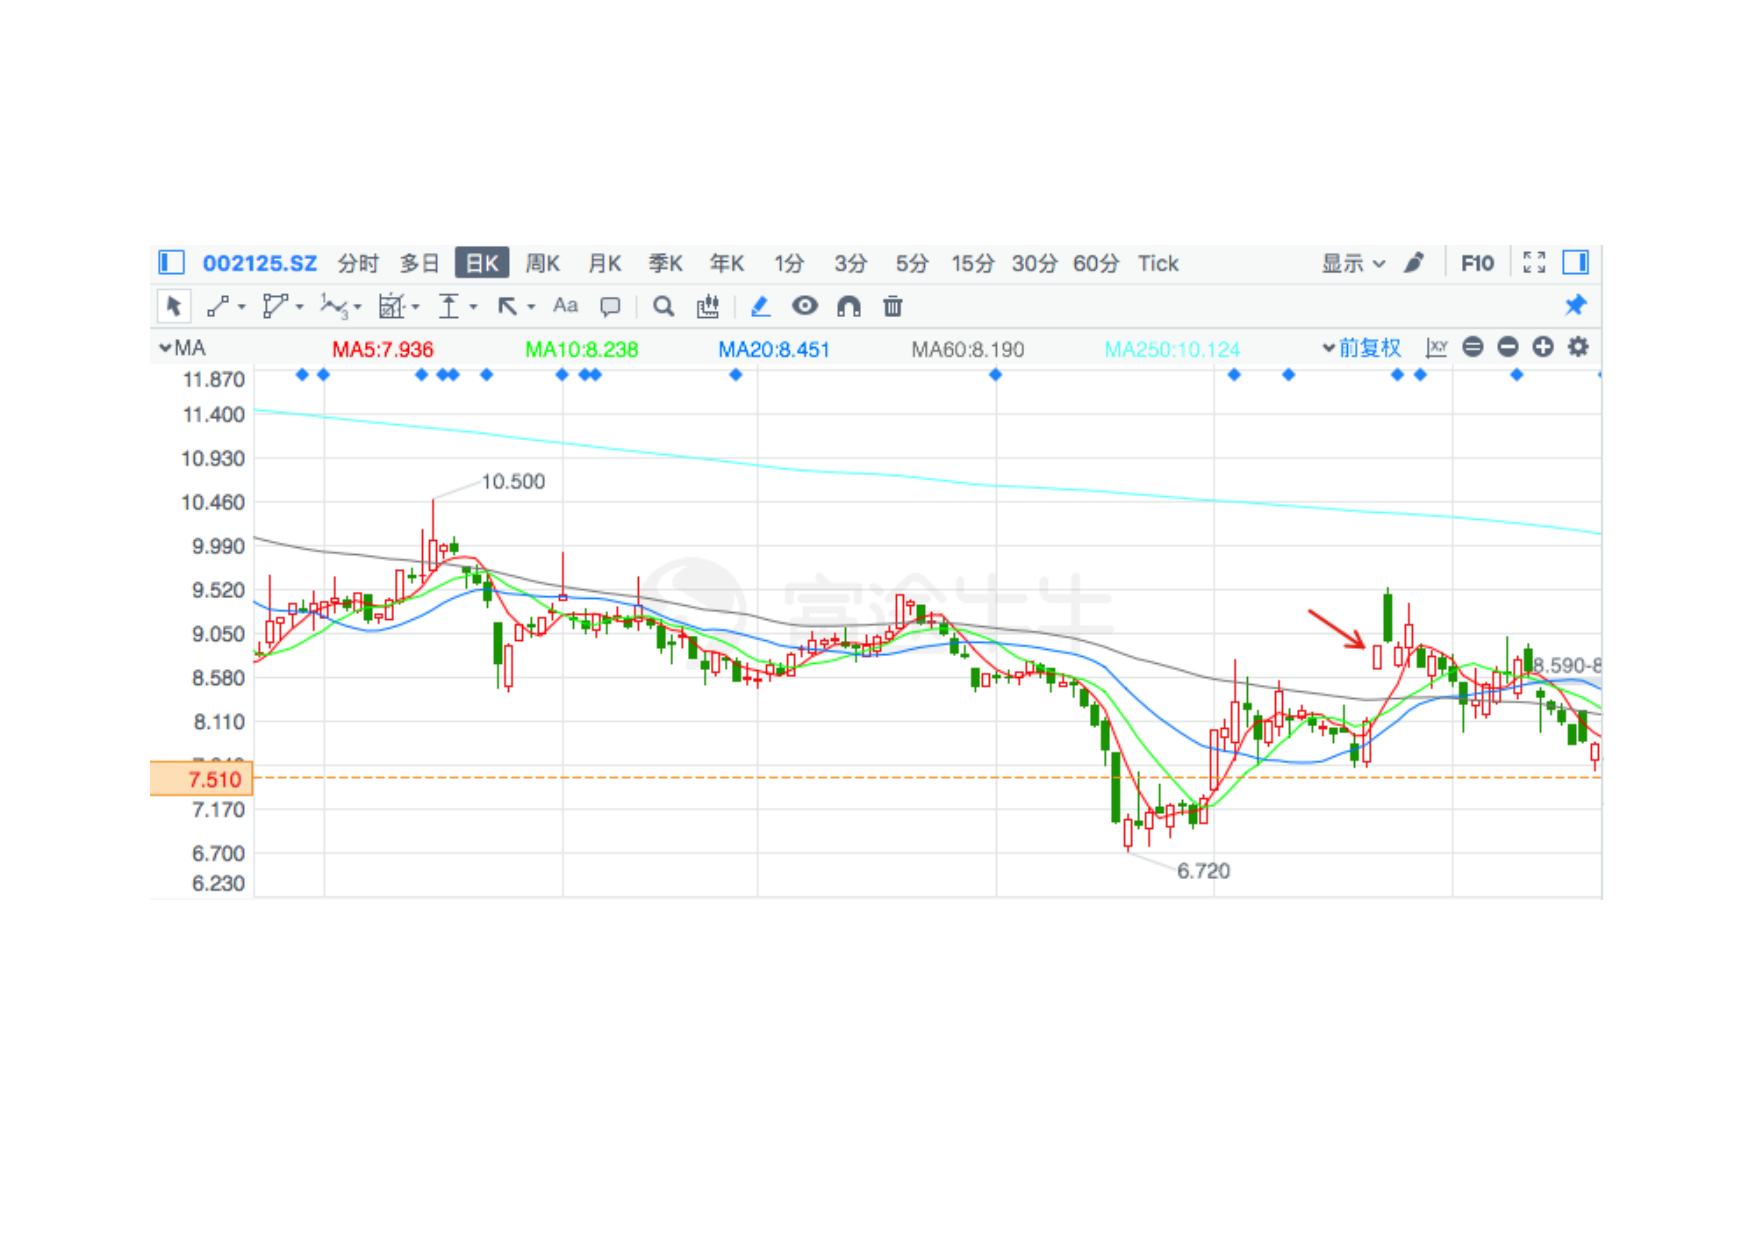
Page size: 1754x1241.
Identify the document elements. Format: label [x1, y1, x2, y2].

picture [150, 245, 1605, 900]
